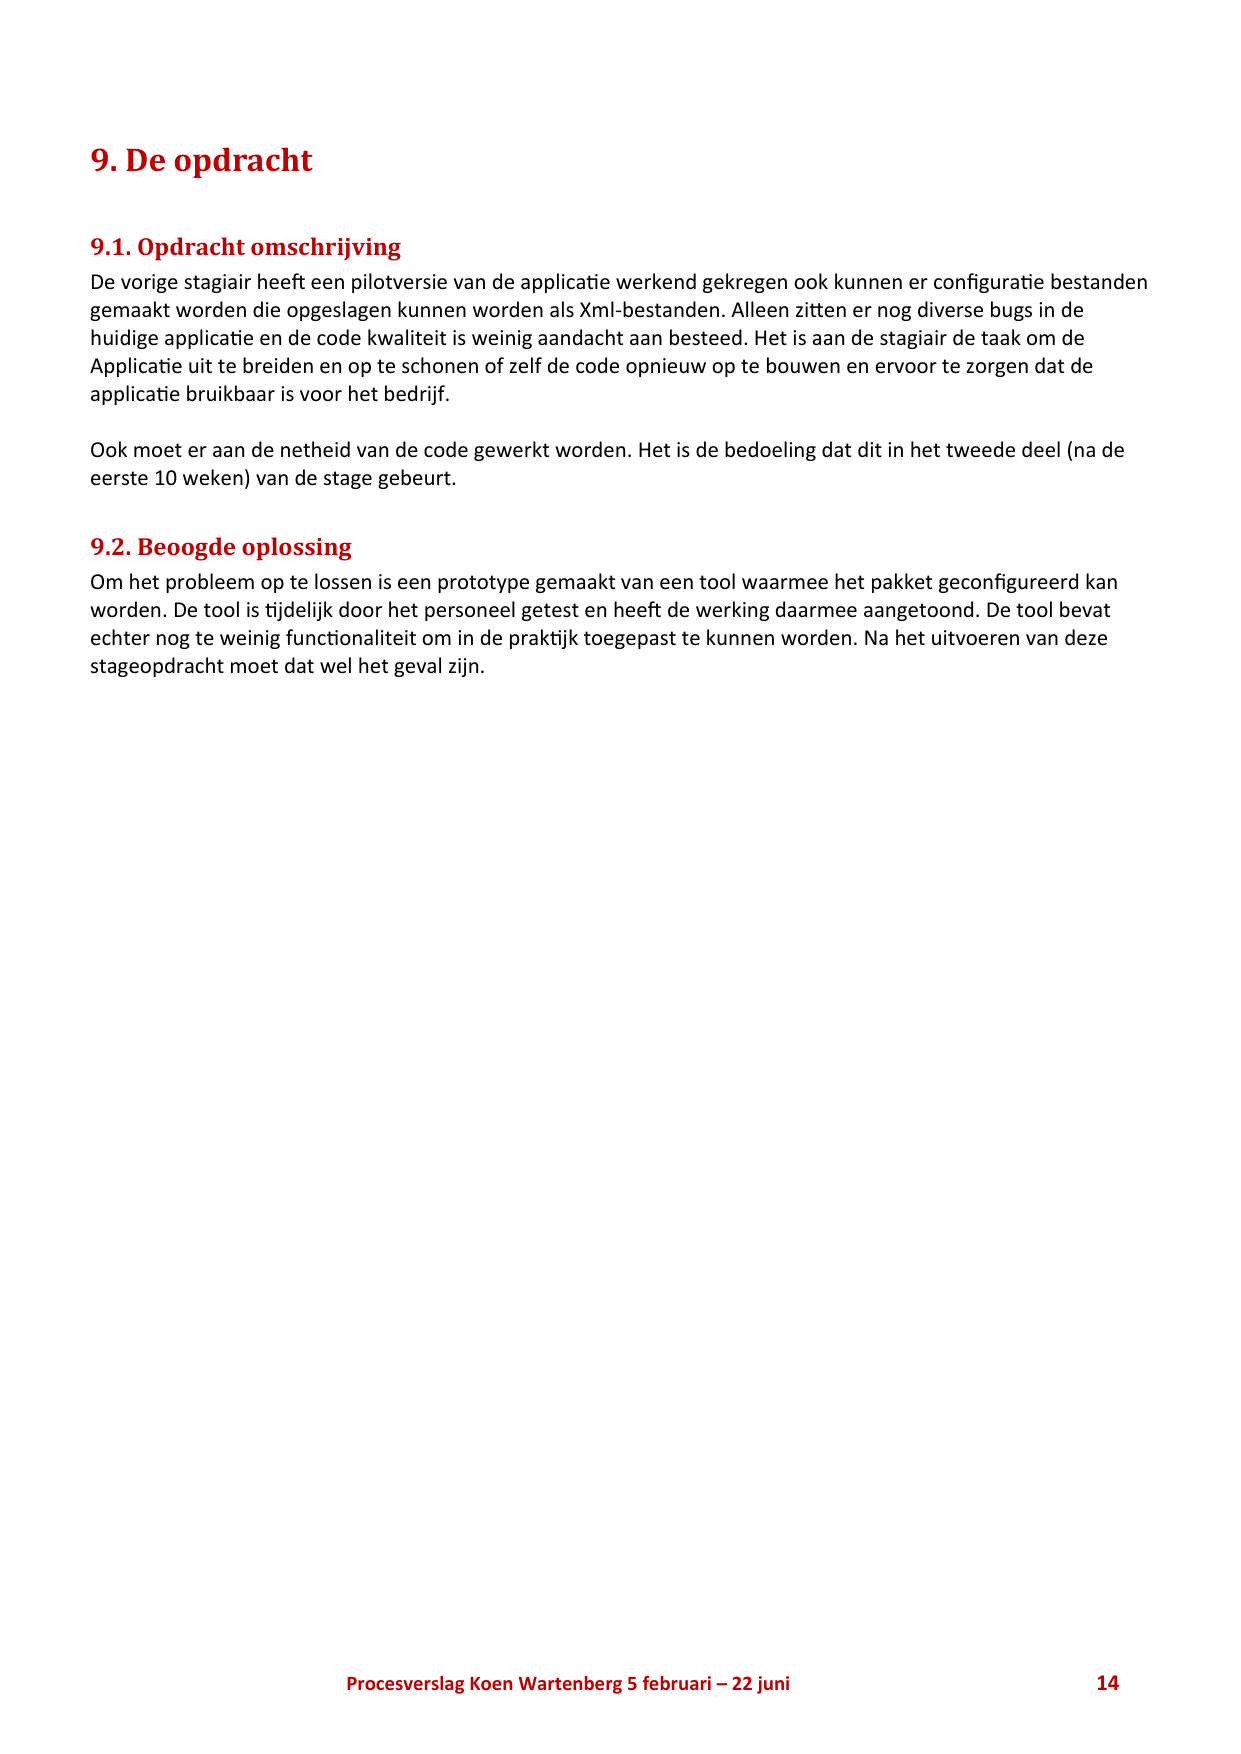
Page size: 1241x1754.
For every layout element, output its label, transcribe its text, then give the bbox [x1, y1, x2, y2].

subtitle De opdracht [90, 139, 1150, 179]
text De vorige stagiair heeft een pilotversie van de applicatie werkend gekregen ook kunnen er configuratie bestanden gemaakt worden die opgeslagen kunnen worden als Xml-bestanden. Alleen zitten er nog diverse bugs in de huidige applicatie en de code kwaliteit is weinig aandacht aan besteed. Het is aan de stagiair de taak om de Applicatie uit te breiden en op te schonen of zelf de code opnieuw op te bouwen en ervoor te zorgen dat de applicatie bruikbaar is voor het bedrijf. [90, 267, 1150, 407]
text Om het probleem op te lossen is een prototype gemaakt van een tool waarmee het pakket geconfigureerd kan worden. De tool is tijdelijk door het personeel getest en heeft de werking daarmee aangetoond. De tool bevat echter nog te weinig functionaliteit om in de praktijk toegepast te kunnen worden. Na het uitvoeren van deze stageopdracht moet dat wel het geval zijn. [90, 567, 1150, 679]
subtitle Beoogde oplossing [90, 532, 1150, 561]
subtitle Opdracht omschrijving [90, 232, 1150, 261]
text Ook moet er aan de netheid van de code gewerkt worden. Het is de bedoeling dat dit in het tweede deel (na de eerste 10 weken) van de stage gebeurt. [90, 435, 1150, 491]
